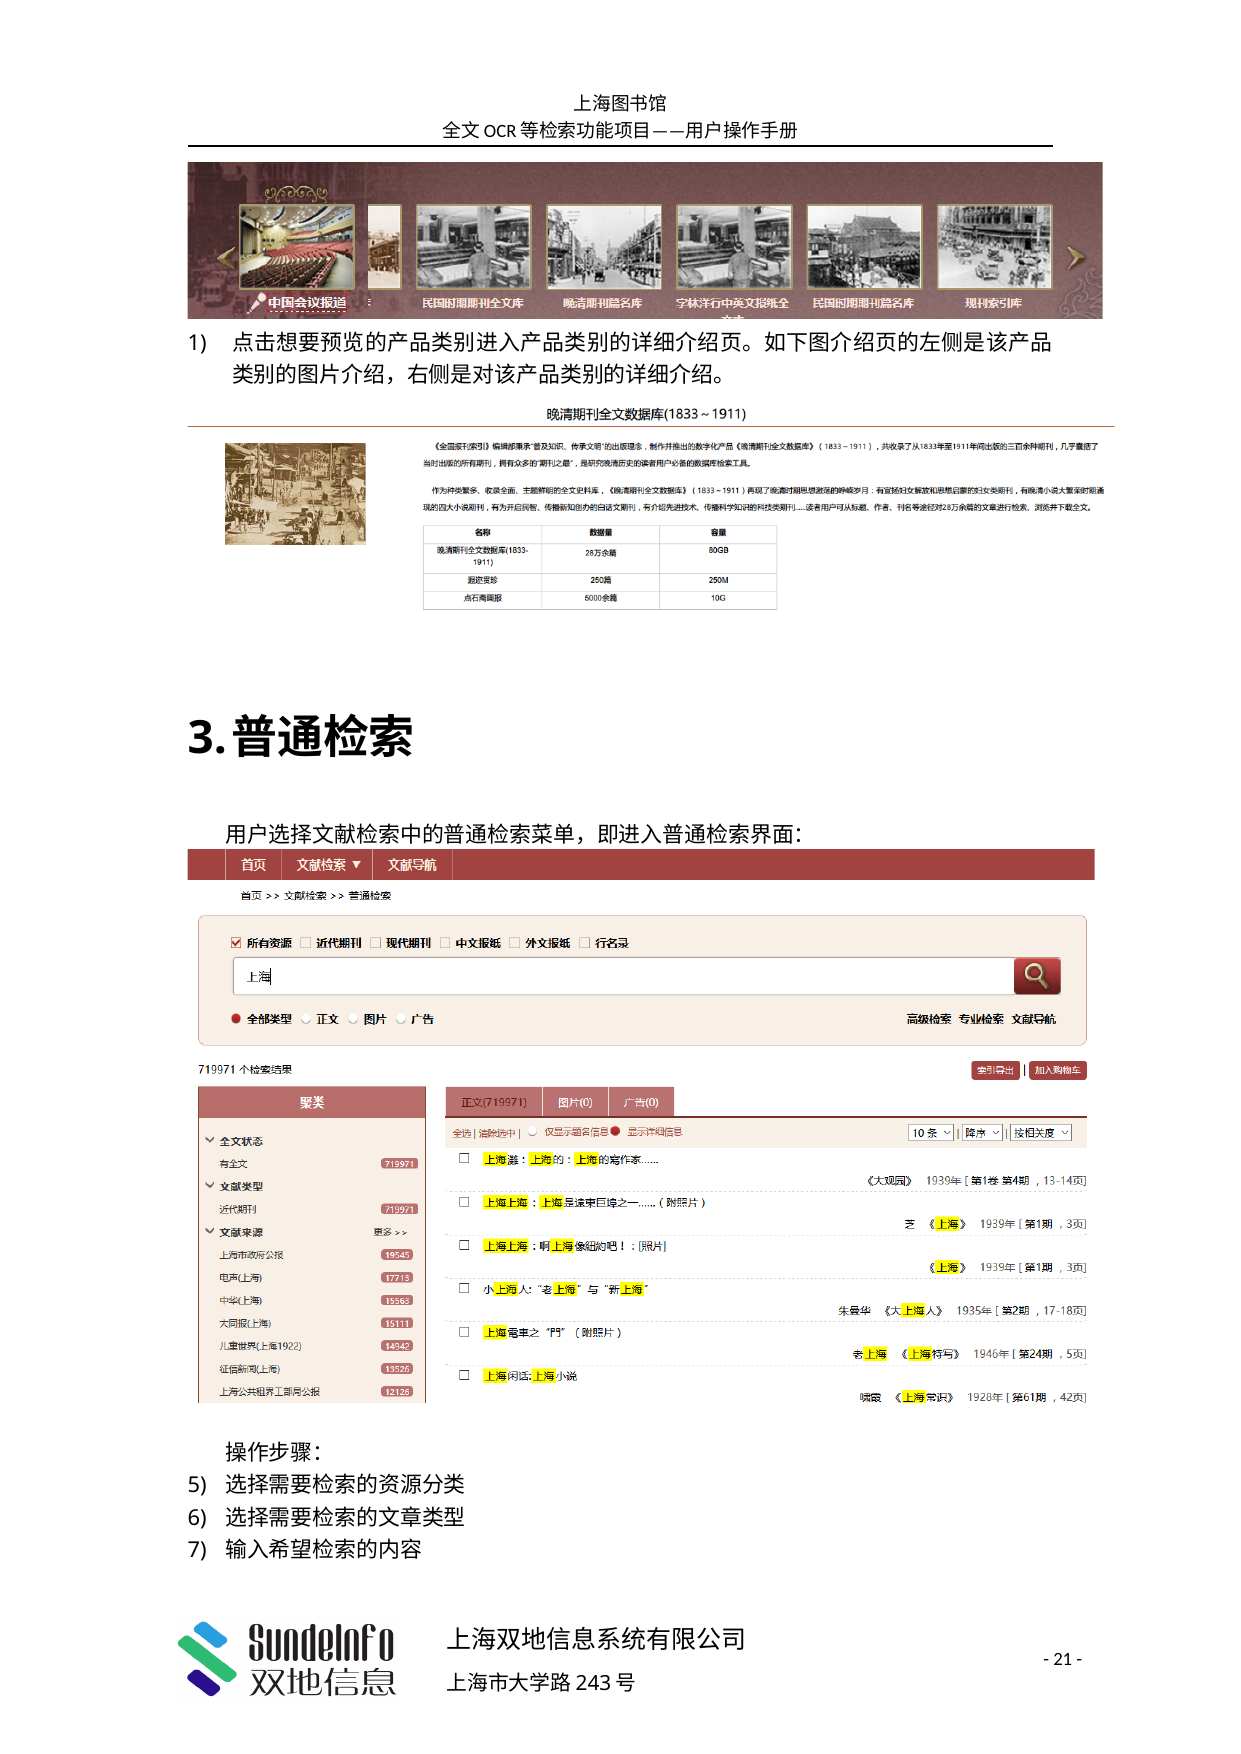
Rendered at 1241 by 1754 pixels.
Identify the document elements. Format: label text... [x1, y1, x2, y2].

text 用户选择文献检索中的普通检索菜单，即进入普通检索界面： [225, 817, 1053, 849]
text 操作步骤： [225, 1434, 1053, 1467]
picture [187, 849, 1095, 1403]
picture [187, 389, 1136, 628]
list 点击想要预览的产品类别进入产品类别的详细介绍页。如下图介绍页的左侧是该产品类别的图片介绍，右侧是对该产品类别的详细介绍。 [187, 324, 1053, 389]
picture [187, 162, 1103, 319]
list 输入希望检索的内容 [187, 1532, 1053, 1564]
list 选择需要检索的文章类型 [187, 1499, 1053, 1532]
list 选择需要检索的资源分类 [187, 1467, 1053, 1499]
picture [172, 1615, 403, 1702]
subtitle 普通检索 [187, 685, 1053, 782]
